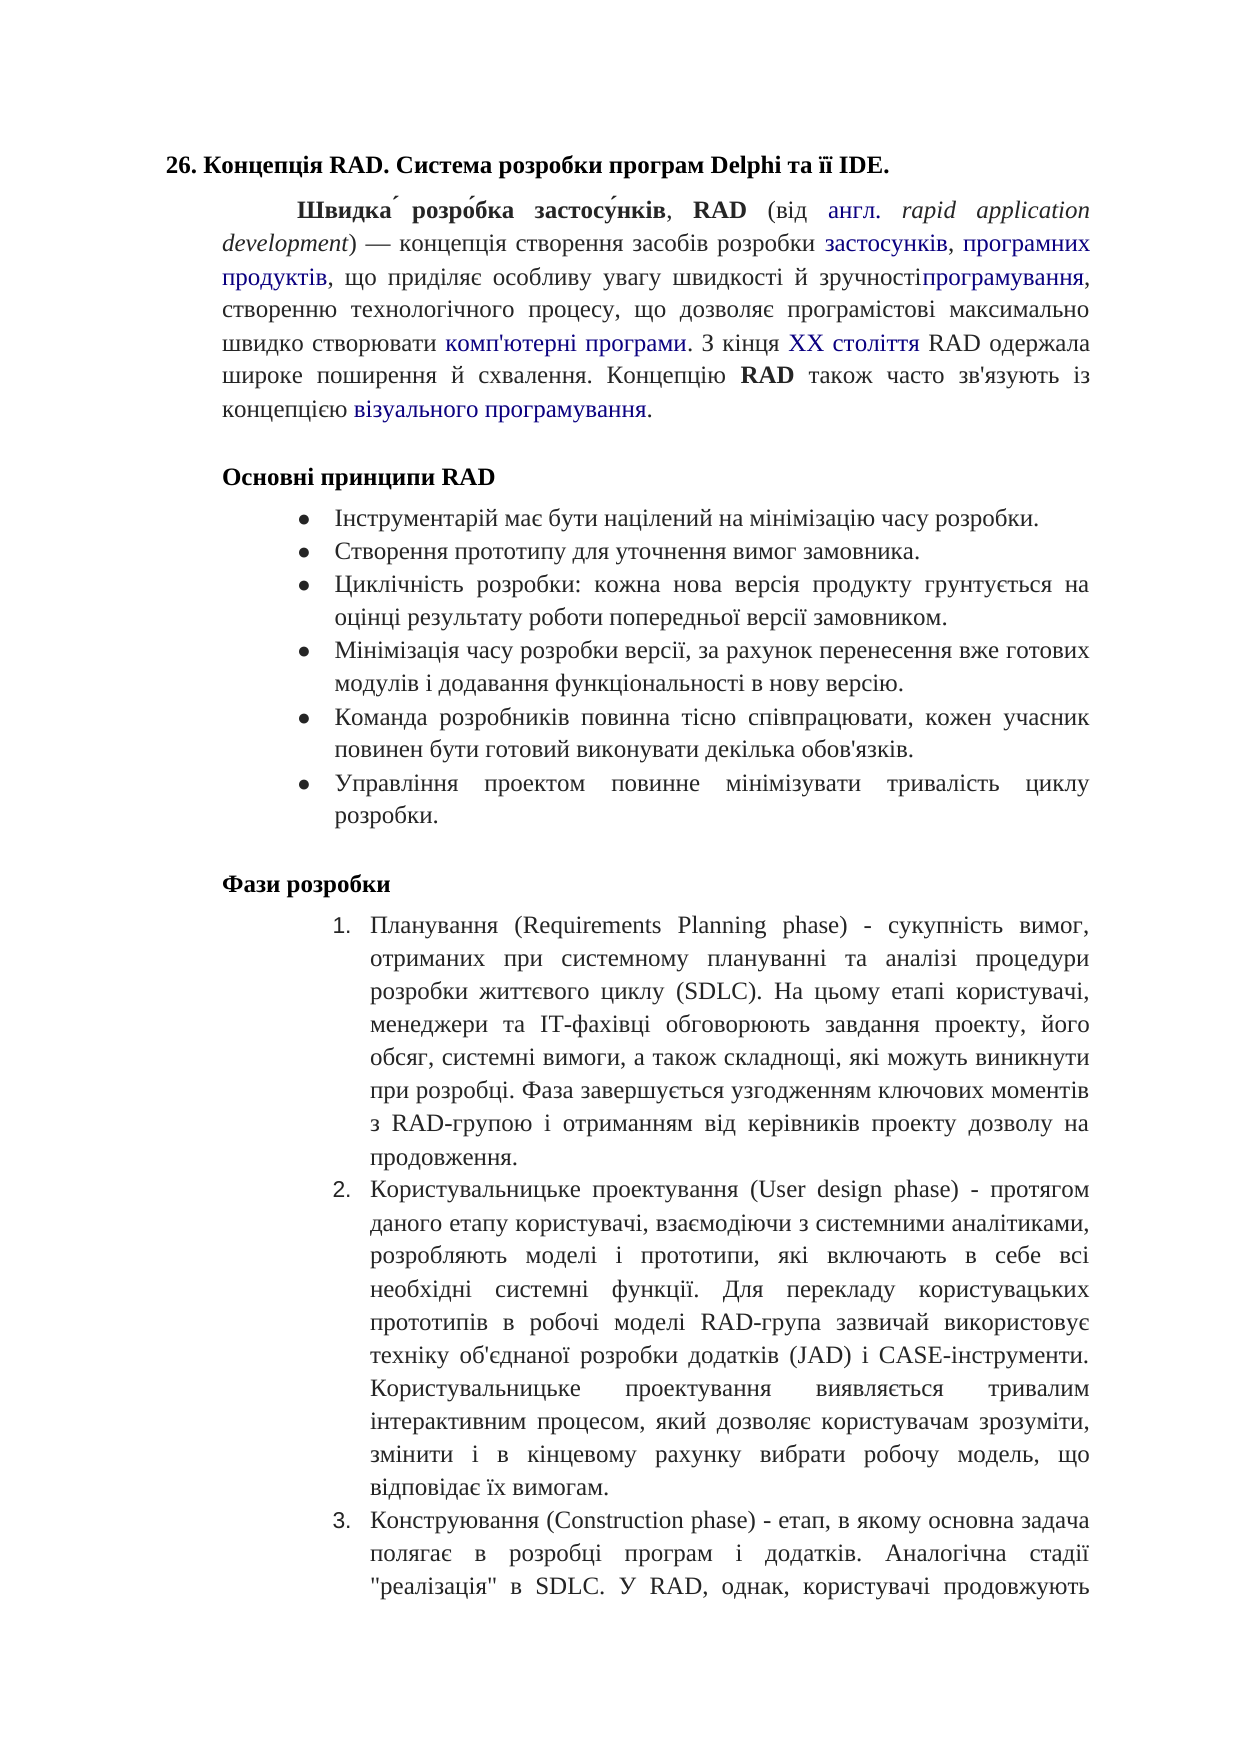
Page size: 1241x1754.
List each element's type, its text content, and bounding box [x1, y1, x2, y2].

list Циклічність розробки: кожна нова версія продукту грунтується на оцінці результату роботи попередньої версії замовником. [297, 569, 1090, 631]
list Інструментарій має бути націлений на мінімізацію часу розробки. [297, 503, 1090, 532]
list Команда розробників повинна тісно співпрацювати, кожен учасник повинен бути готовий виконувати декілька обов'язків. [297, 702, 1090, 763]
list Планування (Requirements Planning phase) - сукупність вимог, отриманих при системному плануванні та аналізі процедури розробки життєвого циклу (SDLC). На цьому етапі користувачі, менеджери та IT-фахівці обговорюють завдання проекту, його обсяг, системні вимоги, а також складнощі, які можуть виникнути при розробці. Фаза завершується узгодженням ключових моментів з RAD-групою і отриманням від керівників проекту дозволу на продовження. [332, 910, 1090, 1170]
list Мінімізація часу розробки версії, за рахунок перенесення вже готових модулів і додавання функціональності в нову версію. [297, 636, 1090, 697]
list Концепція RAD. Система розробки програм Delphi та її IDE. [166, 150, 1090, 179]
list Користувальницьке проектування (User design phase) - протягом даного етапу користувачі, взаємодіючи з системними аналітиками, розробляють моделі і прототипи, які включають в себе всі необхідні системні функції. Для перекладу користувацьких прототипів в робочі моделі RAD-група зазвичай використовує техніку об'єднаної розробки додатків (JAD) і CASE-інструменти. Користувальницьке проектування виявляється тривалим інтерактивним процесом, який дозволяє користувачам зрозуміти, змінити і в кінцевому рахунку вибрати робочу модель, що відповідає їх вимогам. [332, 1174, 1090, 1501]
list Управління проектом повинне мінімізувати тривалість циклу розробки. [297, 768, 1090, 829]
subtitle Основні принципи RAD [222, 462, 1090, 491]
subtitle Фази розробки [222, 869, 1090, 898]
text Швидка́ розро́бка застосу́нків, RAD (від англ. rapid application development) — концепція створення засобів розробки застосунків, програмних продуктів, що приділяє особливу увагу швидкості й зручностіпрограмування, створенню технологічного процесу, що дозволяє програмістові максимально швидко створювати комп'ютерні програми. З кінця XX століття RAD одержала широке поширення й схвалення. Концепцію RAD також часто зв'язують із концепцією візуального програмування. [222, 196, 1090, 422]
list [332, 1505, 1090, 1599]
list Створення прототипу для уточнення вимог замовника. [297, 536, 1090, 565]
